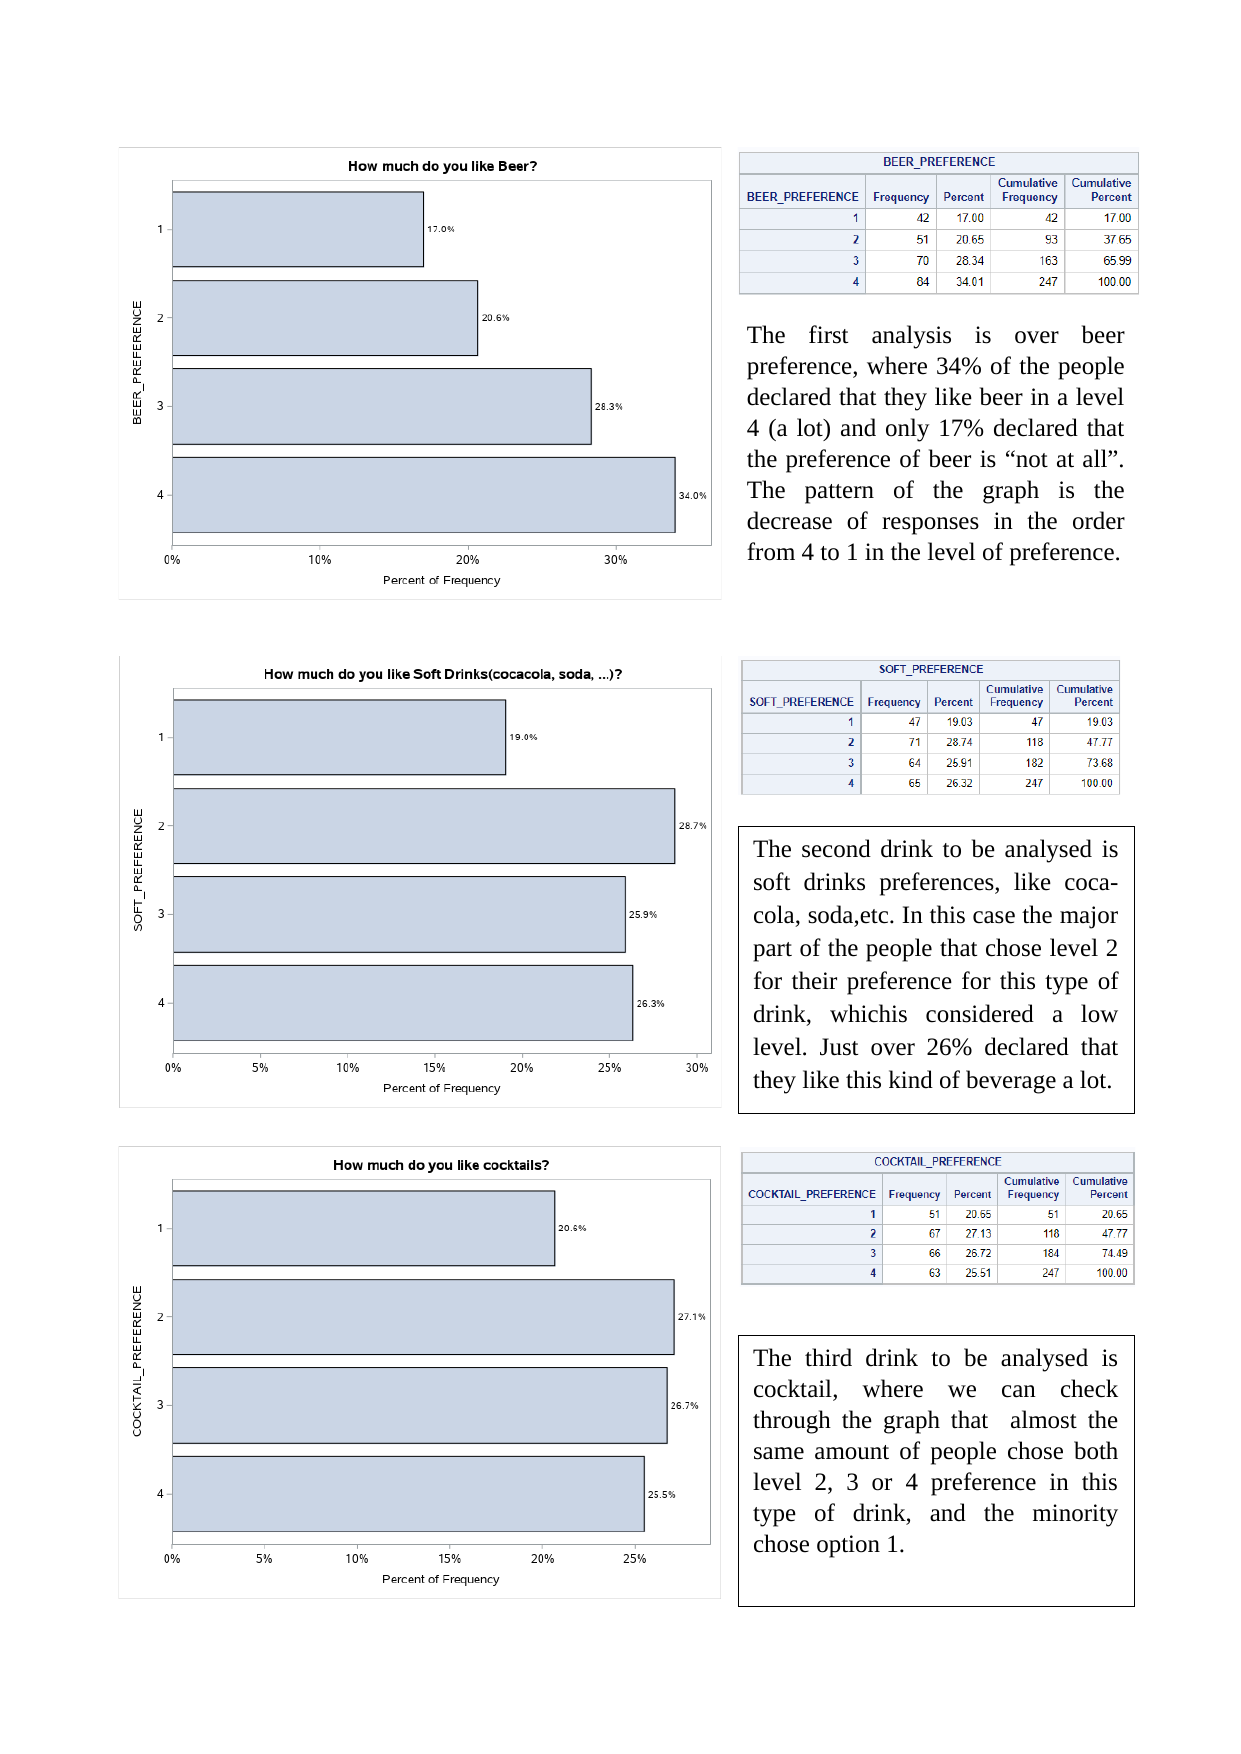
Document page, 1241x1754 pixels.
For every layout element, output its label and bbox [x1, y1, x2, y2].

picture [119, 656, 722, 1108]
picture [118, 147, 722, 600]
picture [118, 1146, 721, 1599]
picture [737, 147, 1140, 295]
picture [738, 656, 1121, 795]
picture [739, 1147, 1136, 1287]
